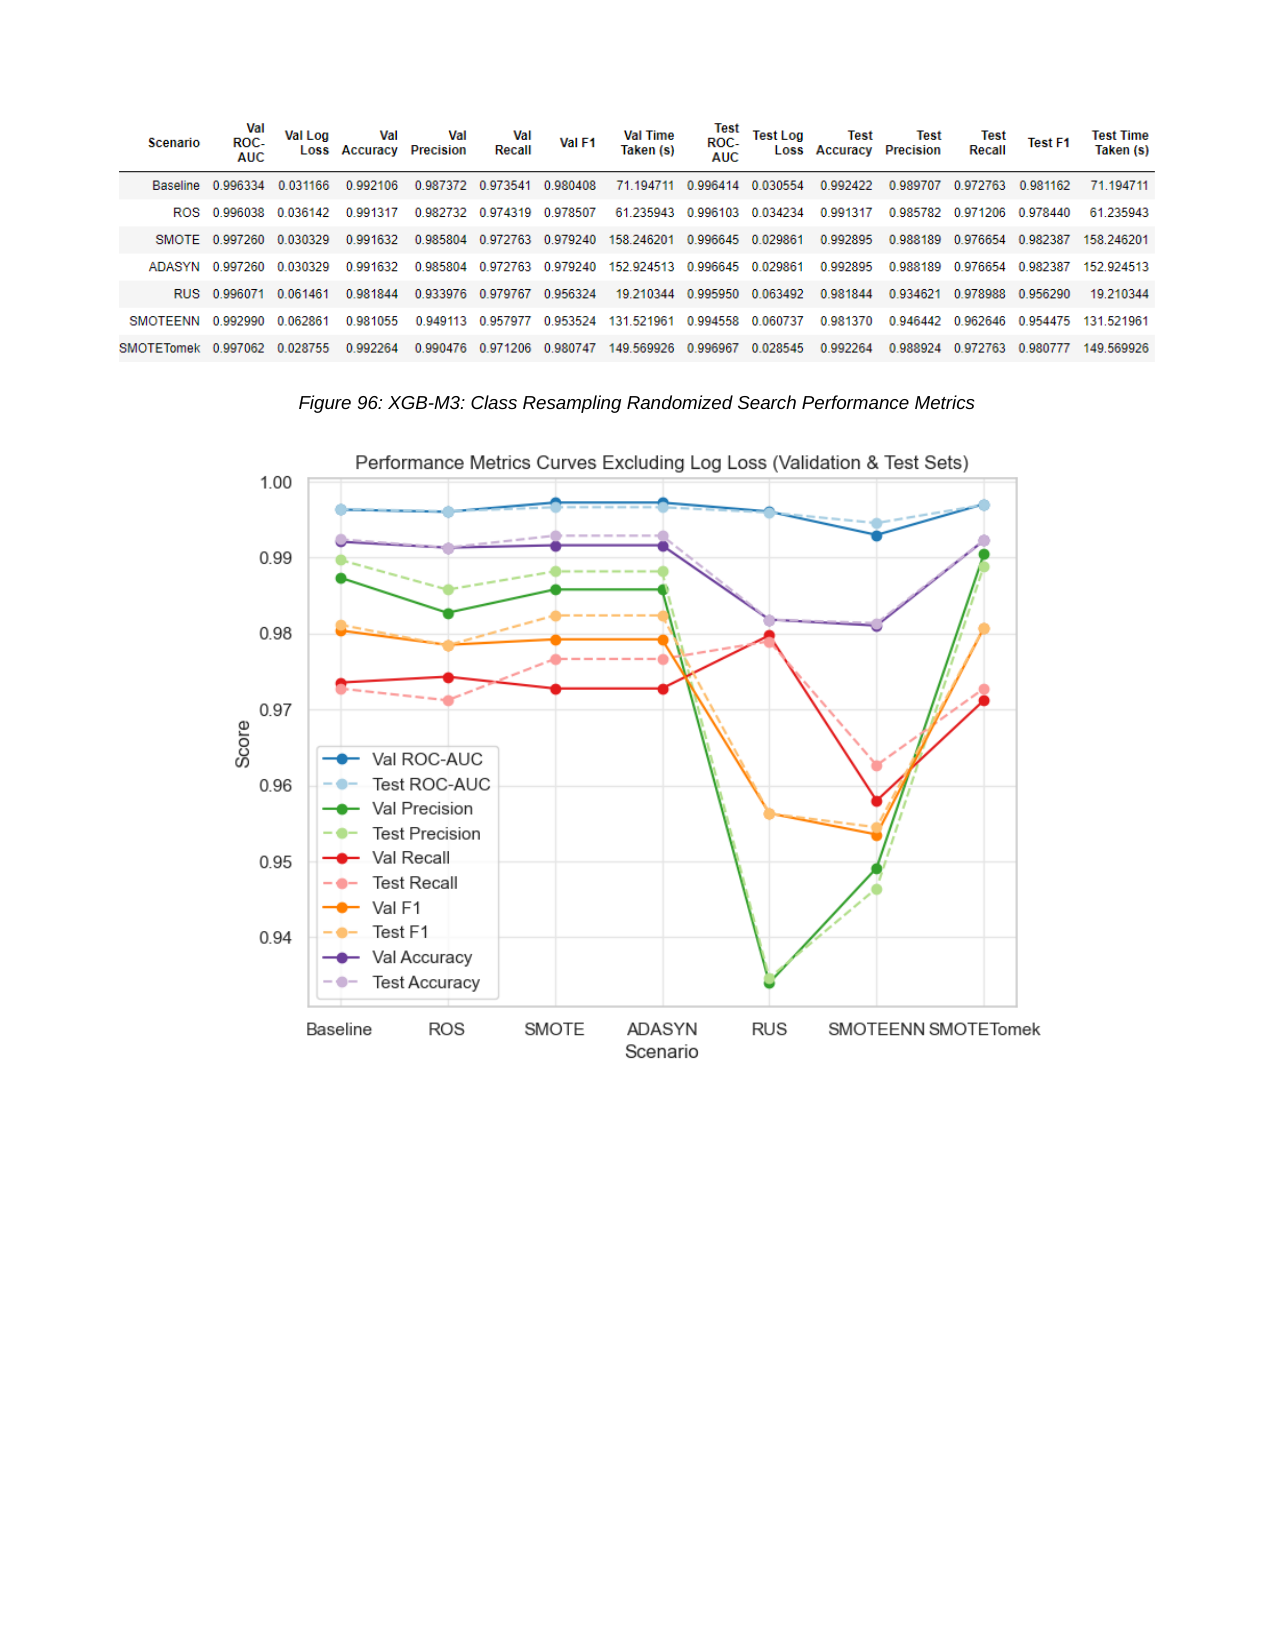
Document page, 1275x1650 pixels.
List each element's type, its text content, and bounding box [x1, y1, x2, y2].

picture [224, 444, 1051, 1073]
picture [118, 118, 1157, 362]
